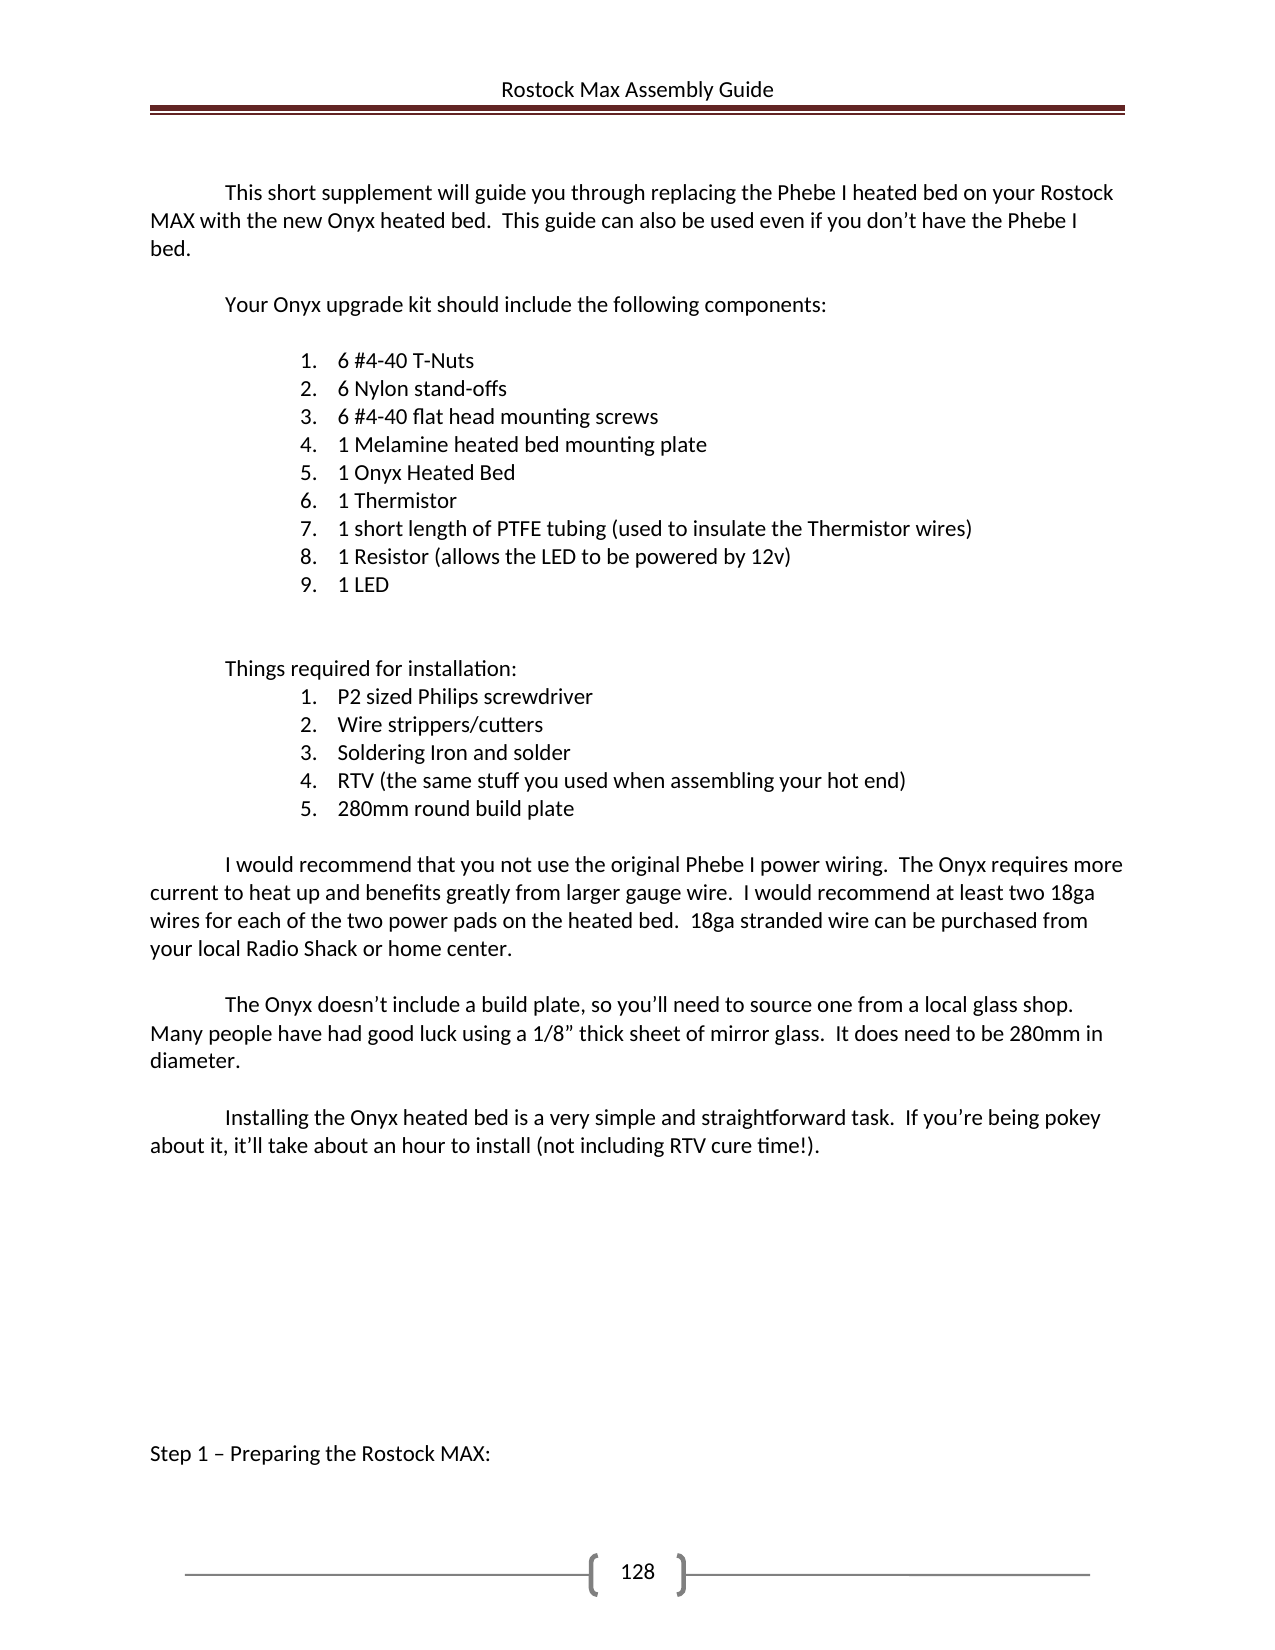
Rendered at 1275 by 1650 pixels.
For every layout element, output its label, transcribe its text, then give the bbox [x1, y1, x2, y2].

list 1 Thermistor [300, 486, 1125, 514]
list 1 Melamine heated bed mounting plate [300, 430, 1125, 458]
list 1 short length of PTFE tubing (used to insulate the Thermistor wires) [300, 514, 1125, 542]
list RTV (the same stuff you used when assembling your hot end) [300, 766, 1125, 794]
list P2 sized Philips screwdriver [300, 682, 1125, 710]
list 1 Resistor (allows the LED to be powered by 12v) [300, 542, 1125, 570]
list 6 #4-40 flat head mounting screws [300, 402, 1125, 430]
list 6 #4-40 T-Nuts [300, 346, 1125, 374]
text Your Onyx upgrade kit should include the following components: [150, 290, 1125, 318]
list 6 Nylon stand-offs [300, 374, 1125, 402]
text This short supplement will guide you through replacing the Phebe I heated bed on your Rostock MAX with the new Onyx heated bed. This guide can also be used even if you don’t have the Phebe I bed. [150, 178, 1125, 262]
text I would recommend that you not use the original Phebe I power wiring. The Onyx requires more current to heat up and benefits greatly from larger gauge wire. I would recommend at least two 18ga wires for each of the two power pads on the heated bed. 18ga stranded wire can be purchased from your local Radio Shack or home center. [150, 851, 1125, 963]
text Step 1 – Preparing the Rostock MAX: [150, 1439, 1125, 1467]
list 1 LED [300, 570, 1125, 598]
list Wire strippers/cutters [300, 710, 1125, 738]
list 280mm round build plate [300, 794, 1125, 822]
list Soldering Iron and solder [300, 738, 1125, 766]
list 1 Onyx Heated Bed [300, 458, 1125, 486]
text Things required for installation: [150, 654, 1125, 682]
text Installing the Onyx heated bed is a very simple and straightforward task. If you’re being pokey about it, it’ll take about an hour to install (not including RTV cure time!). [150, 1103, 1125, 1159]
text The Onyx doesn’t include a build plate, so you’ll need to source one from a local glass shop. Many people have had good luck using a 1/8” thick sheet of mirror glass. It does need to be 280mm in diameter. [150, 991, 1125, 1075]
